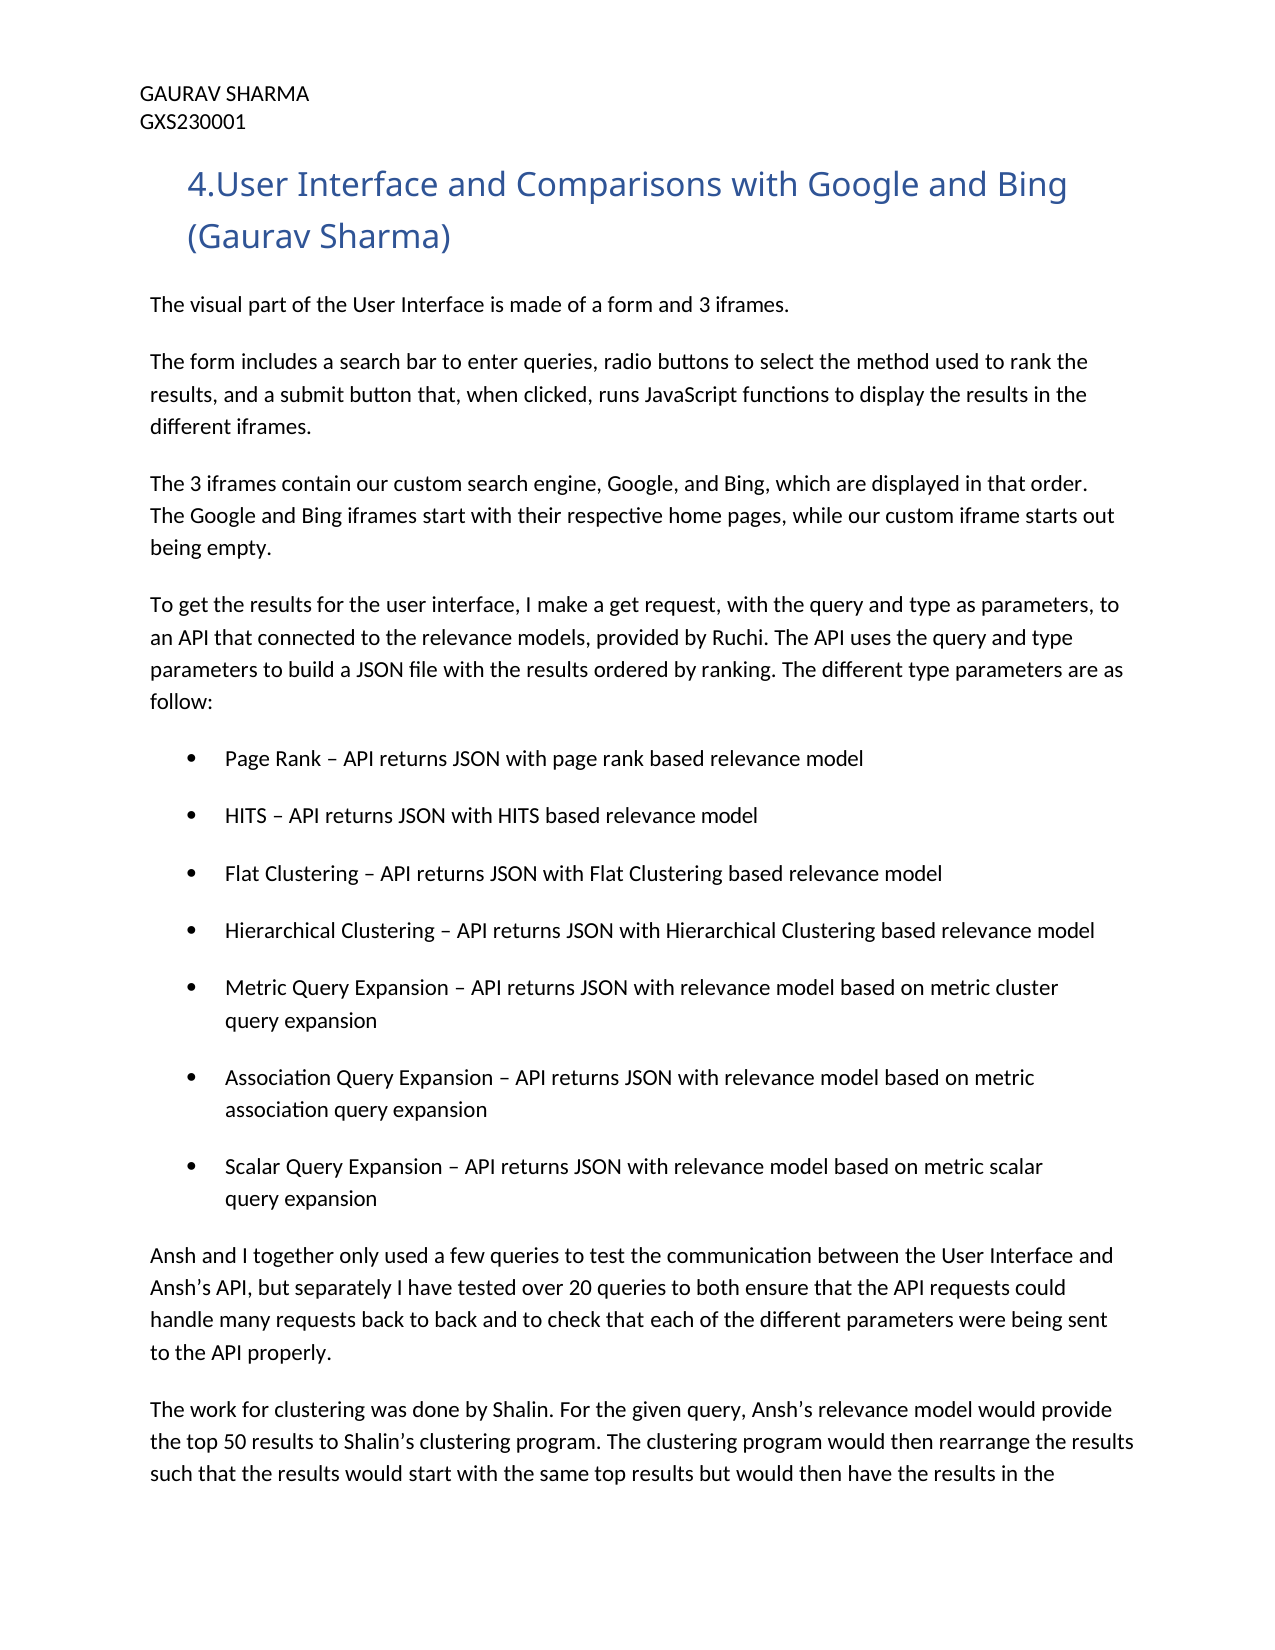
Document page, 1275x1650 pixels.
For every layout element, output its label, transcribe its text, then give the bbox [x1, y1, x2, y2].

list HITS – API returns JSON with HITS based relevance model [187, 802, 1237, 829]
text To get the results for the user interface, I make a get request, with the query and type as parameters, to an API that connected to the relevance models, provided by Ruchi. The API uses the query and type parameters to build a JSON file with the results ordered by ranking. The different type parameters are as follow: [150, 591, 1136, 715]
list Page Rank – API returns JSON with page rank based relevance model [187, 744, 1237, 772]
list Association Query Expansion – API returns JSON with relevance model based on metric association query expansion [187, 1063, 1034, 1123]
text The 3 iframes contain our custom search engine, Google, and Bing, which are displayed in that order. The Google and Bing iframes start with their respective home pages, while our custom iframe starts out being empty. [150, 469, 1119, 561]
text Ansh and I together only used a few queries to test the communication between the User Interface and Ansh’s API, but separately I have tested over 20 queries to both ensure that the API requests could handle many requests back to back and to check that each of the different parameters were being sent to the API properly. [150, 1241, 1119, 1366]
text The form includes a search bar to enter queries, radio buttons to select the method used to rank the results, and a submit button that, when clicked, runs JavaScript functions to display the results in the different iframes. [150, 347, 1088, 440]
list Scalar Query Expansion – API returns JSON with relevance model based on metric scalar query expansion [187, 1152, 1101, 1212]
list Metric Query Expansion – API returns JSON with relevance model based on metric cluster query expansion [187, 973, 1117, 1034]
subtitle 4.User Interface and Comparisons with Google and Bing (Gaurav Sharma) [187, 161, 1119, 258]
text The work for clustering was done by Shalin. For the given query, Ansh’s relevance model would provide the top 50 results to Shalin’s clustering program. The clustering program would then rearrange the results such that the results would start with the same top results but would then have the results in the [150, 1395, 1136, 1487]
text The visual part of the User Interface is made of a form and 3 iframes. [150, 290, 1237, 318]
list Flat Clustering – API returns JSON with Flat Clustering based relevance model [187, 859, 1237, 887]
list Hierarchical Clustering – API returns JSON with Hierarchical Clustering based relevance model [187, 916, 1237, 944]
